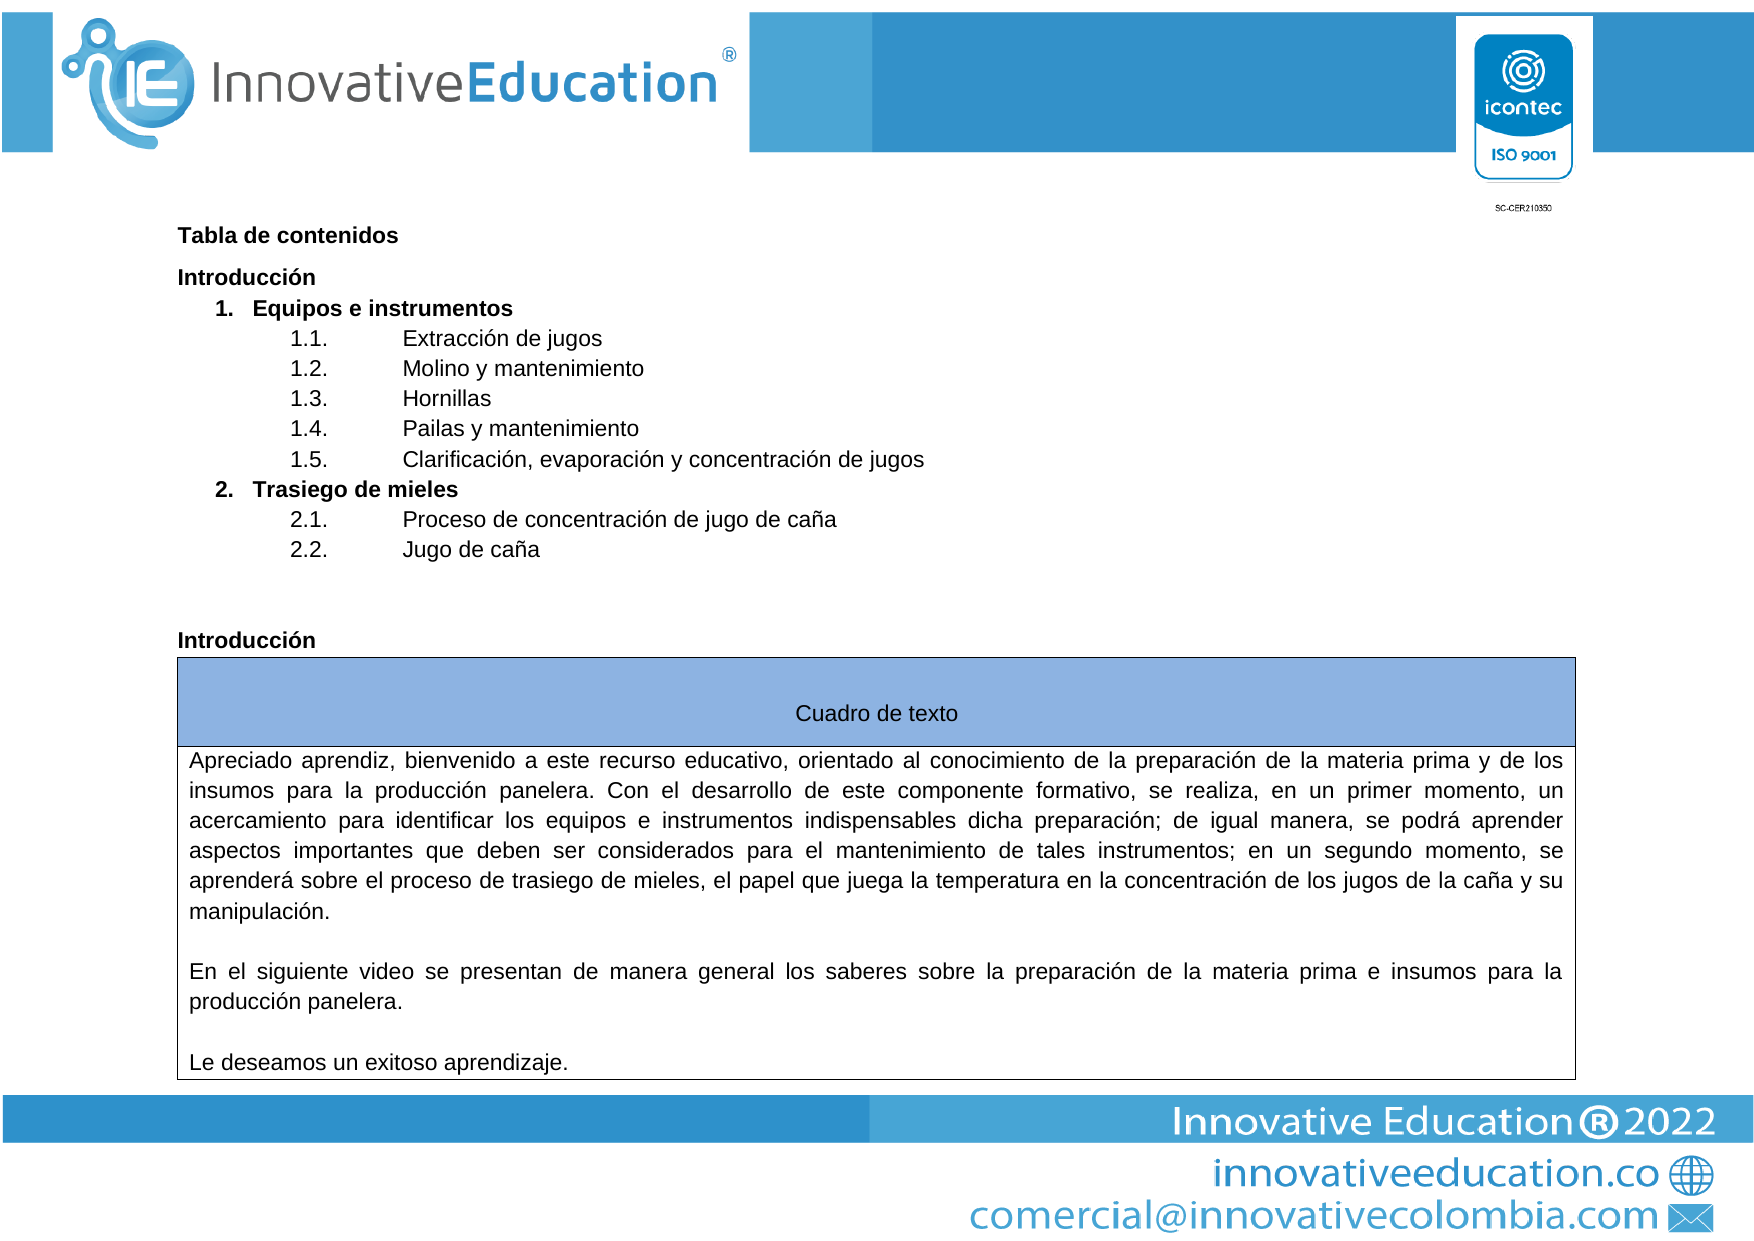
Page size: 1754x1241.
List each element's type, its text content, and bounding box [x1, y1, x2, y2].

list Jugo de caña [290, 536, 1577, 562]
picture [2, 1093, 1754, 1239]
subtitle Tabla de contenidos [177, 222, 1577, 248]
list Extracción de jugos [290, 325, 1577, 351]
list Equipos e instrumentos [215, 294, 1577, 321]
text Introducción [177, 627, 1577, 653]
list Molino y mantenimiento [290, 355, 1577, 381]
picture [1471, 32, 1576, 214]
list Trasiego de mieles [215, 476, 1577, 502]
text Introducción [177, 264, 1577, 291]
table_header Cuadro de texto [178, 658, 1575, 746]
list Pailas y mantenimiento [290, 415, 1577, 442]
list Hornillas [290, 385, 1577, 411]
table_cell Apreciado aprendiz, bienvenido a este recurso educativo, orientado al conocimiento de la preparación de la materia prima y de los insumos para la producción panelera. Con el desarrollo de este componente formativo, se realiza, en un primer momento, un acercamiento para identificar los equipos e instrumentos indispensables dicha preparación; de igual manera, se podrá aprender aspectos importantes que deben ser considerados para el mantenimiento de tales instrumentos; en un segundo momento, se aprenderá sobre el proceso de trasiego de mieles, el papel que juega la temperatura en la concentración de los jugos de la caña y su manipulación. En el siguiente video se presentan de manera general los saberes sobre la preparación de la materia prima e insumos para la producción panelera. Le deseamos un exitoso aprendizaje. [178, 747, 1575, 1079]
list Proceso de concentración de jugo de caña [290, 506, 1577, 532]
picture [2, 0, 1754, 166]
list Clarificación, evaporación y concentración de jugos [290, 446, 1577, 472]
